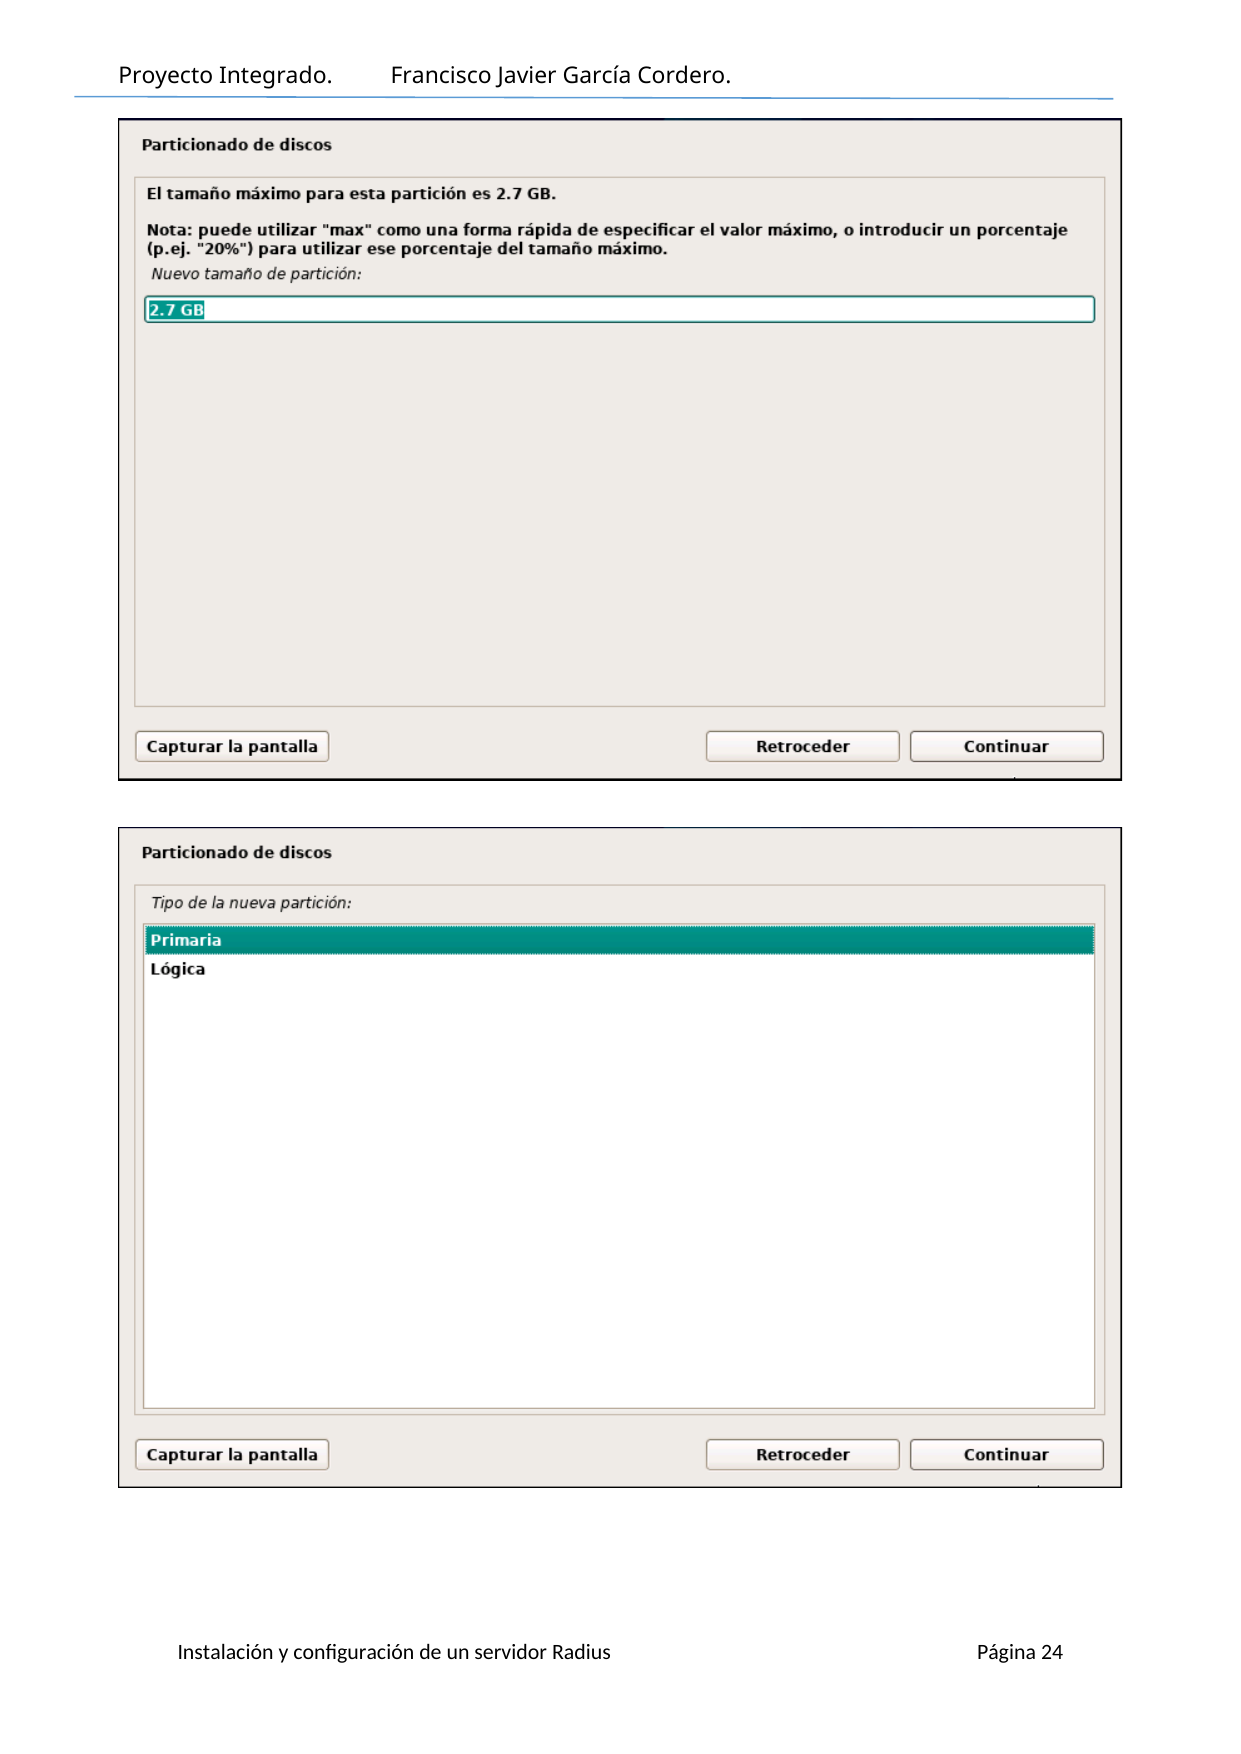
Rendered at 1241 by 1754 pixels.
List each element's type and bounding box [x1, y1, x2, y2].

picture [118, 118, 1123, 781]
picture [118, 827, 1123, 1488]
